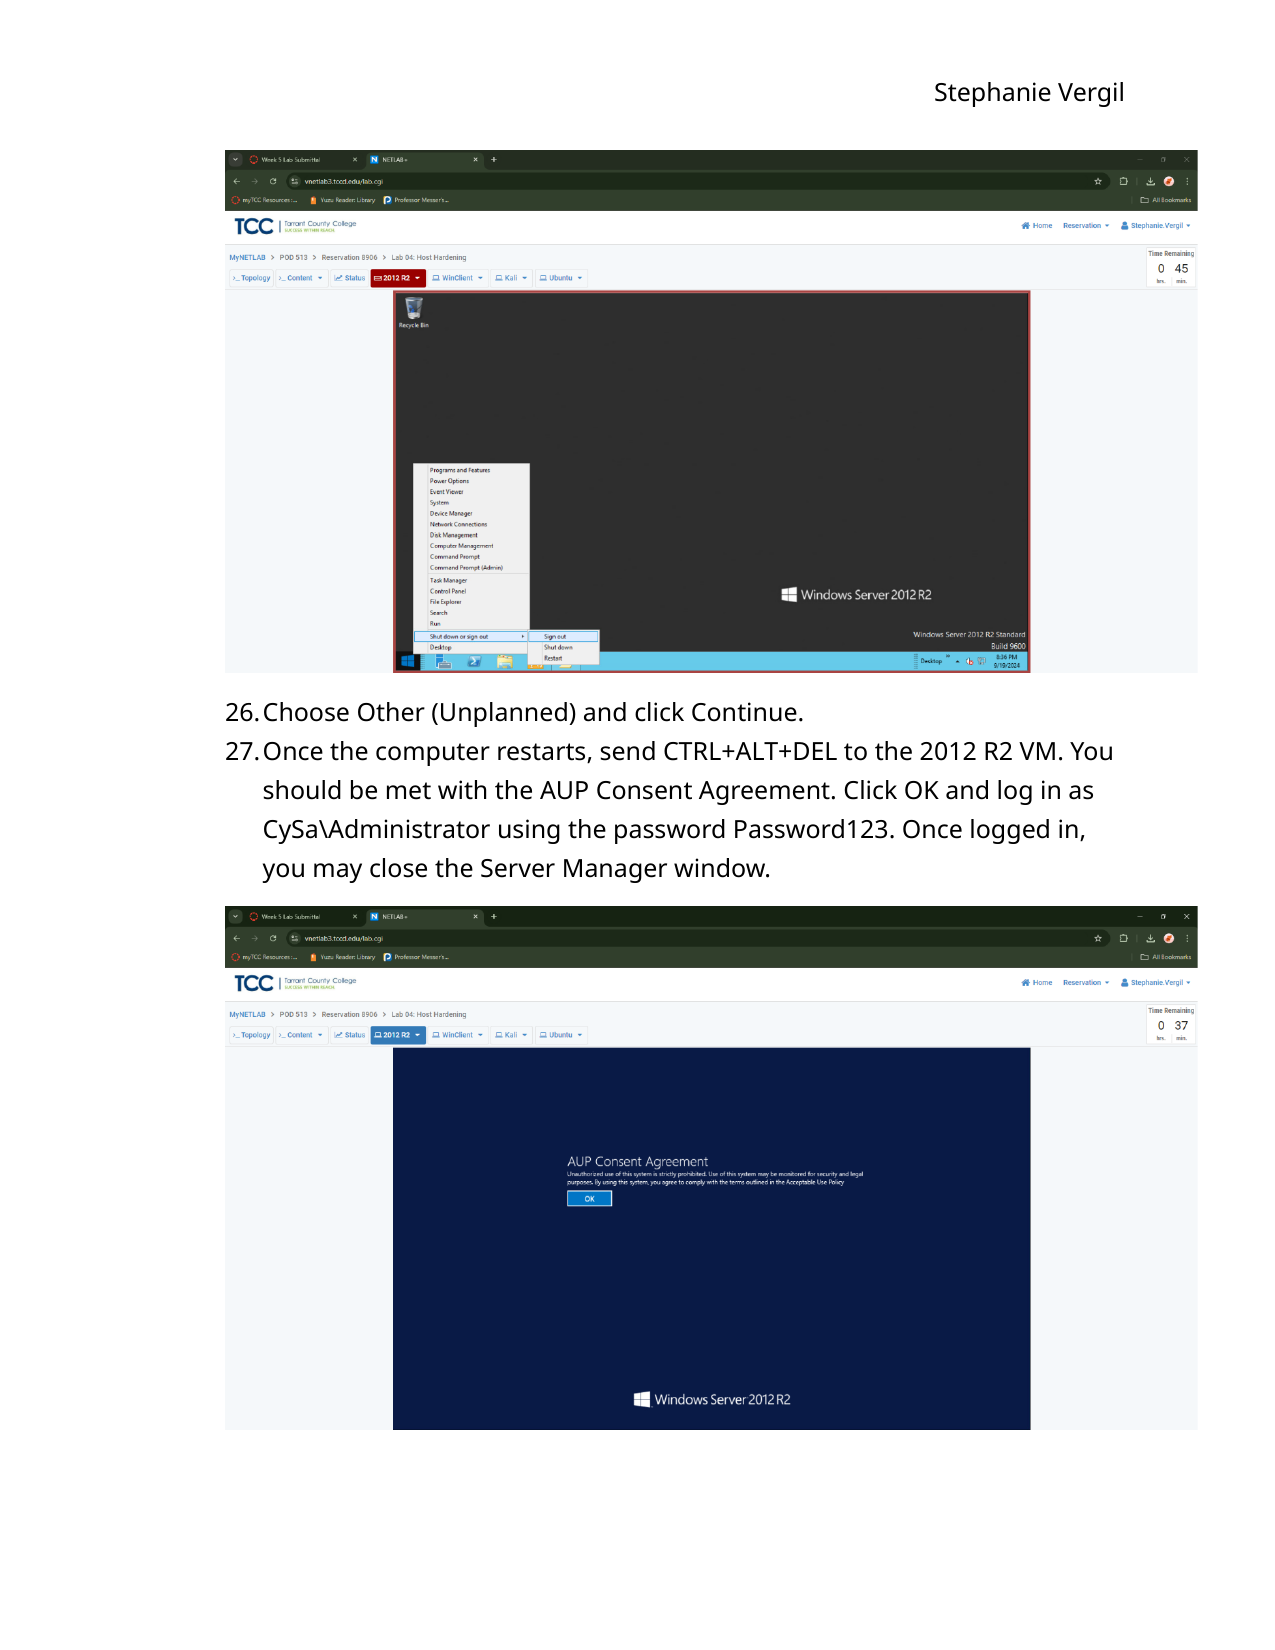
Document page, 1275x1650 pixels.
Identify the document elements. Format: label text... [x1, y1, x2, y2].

list Once the computer restarts, send CTRL+ALT+DEL to the 2012 R2 VM. You should be met with the AUP Consent Agreement. Click OK and log in as CySa\Administrator using the password Password123. Once logged in, you may close the Server Manager window. [225, 733, 1125, 885]
picture [225, 150, 1198, 673]
list Choose Other (Unplanned) and click Continue. [225, 694, 1125, 728]
picture [225, 906, 1198, 1430]
